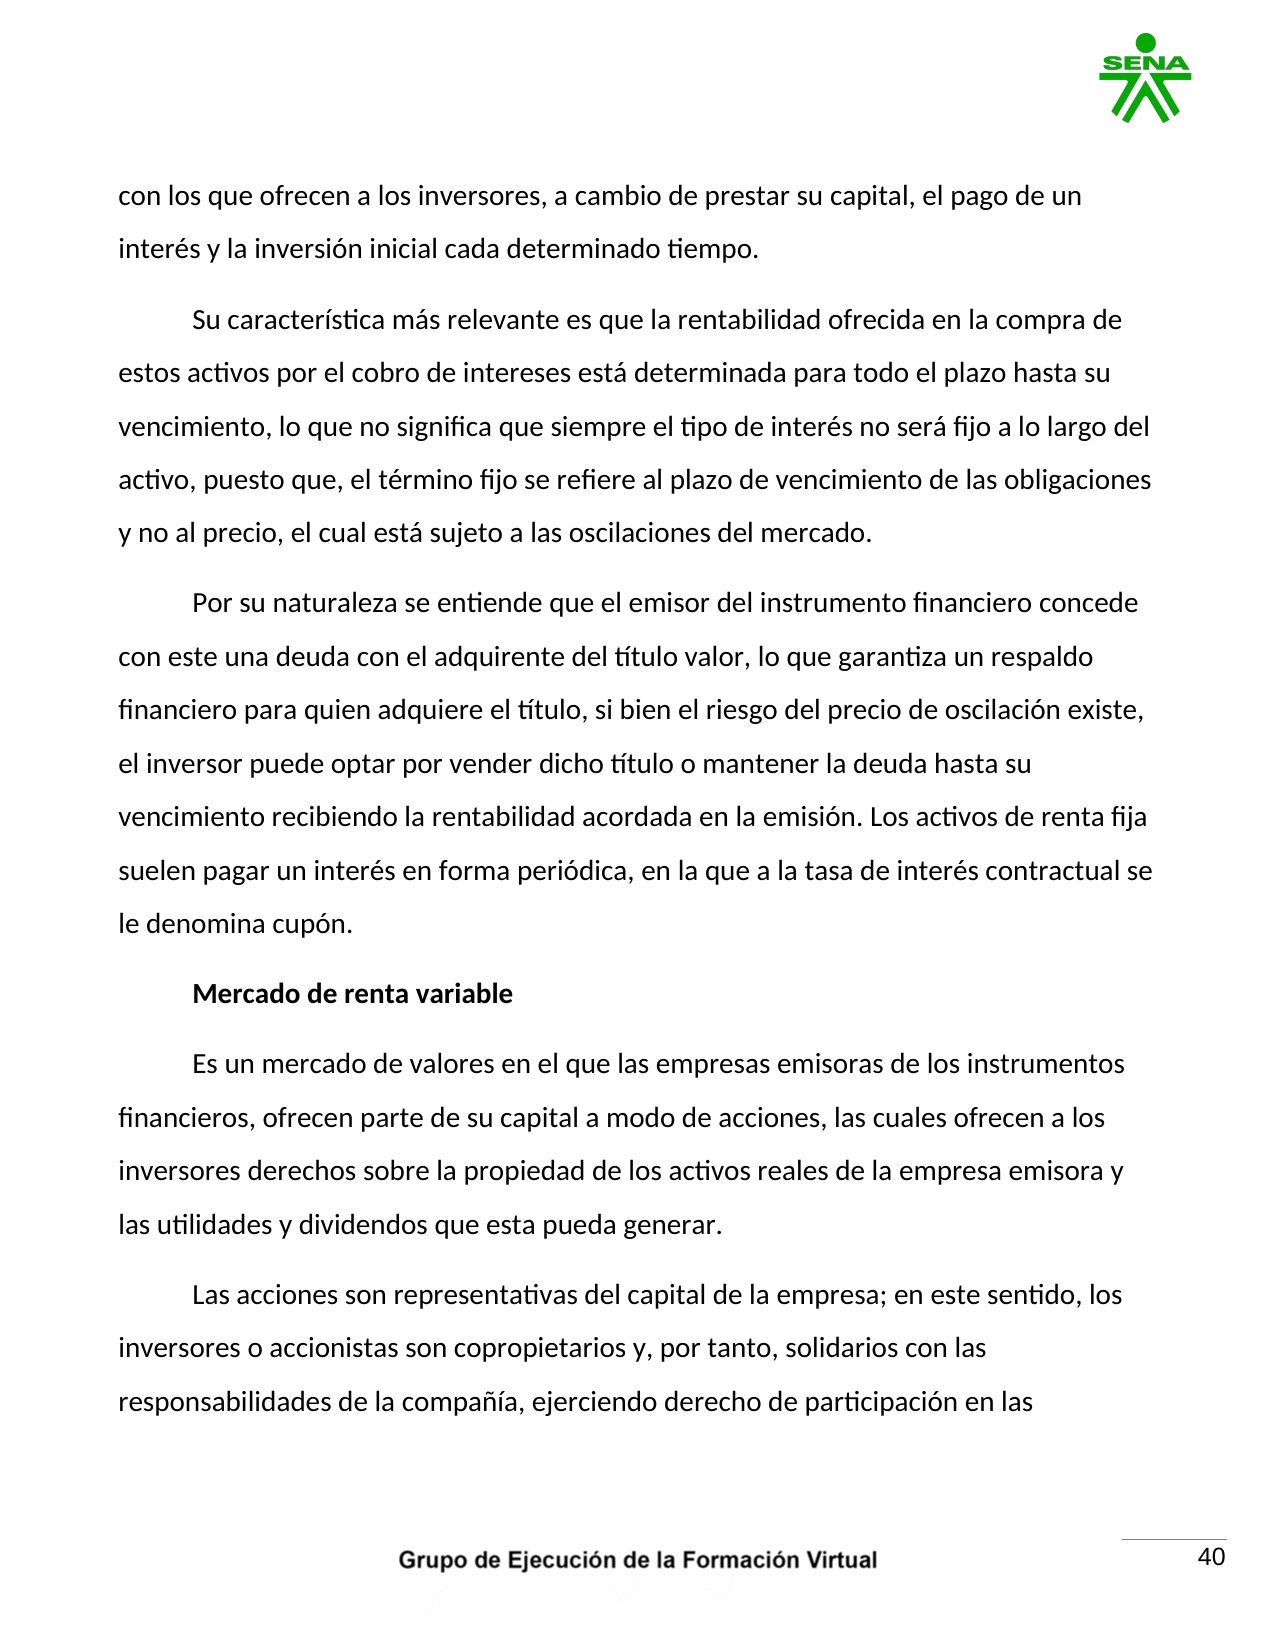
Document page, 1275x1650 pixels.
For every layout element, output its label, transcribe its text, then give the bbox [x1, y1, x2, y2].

picture [1099, 33, 1192, 123]
text Es un mercado de valores en el que las empresas emisoras de los instrumentos financieros, ofrecen parte de su capital a modo de acciones, las cuales ofrecen a los inversores derechos sobre la propiedad de los activos reales de la empresa emisora y las utilidades y dividendos que esta pueda generar. [118, 1045, 1157, 1241]
picture [0, 1500, 1275, 1611]
text Su característica más relevante es que la rentabilidad ofrecida en la compra de estos activos por el cobro de intereses está determinada para todo el plazo hasta su vencimiento, lo que no significa que siempre el tipo de interés no será fijo a lo largo del activo, puesto que, el término fijo se refiere al plazo de vencimiento de las obligaciones y no al precio, el cual está sujeto a las oscilaciones del mercado. [118, 301, 1157, 550]
text Mercado de renta variable [118, 975, 1157, 1011]
text Por su naturaleza se entiende que el emisor del instrumento financiero concede con este una deuda con el adquirente del título valor, lo que garantiza un respaldo financiero para quien adquiere el título, si bien el riesgo del precio de oscilación existe, el inversor puede optar por vender dicho título o mantener la deuda hasta su vencimiento recibiendo la rentabilidad acordada en la emisión. Los activos de renta fija suelen pagar un interés en forma periódica, en la que a la tasa de interés contractual se le denomina cupón. [118, 584, 1157, 941]
